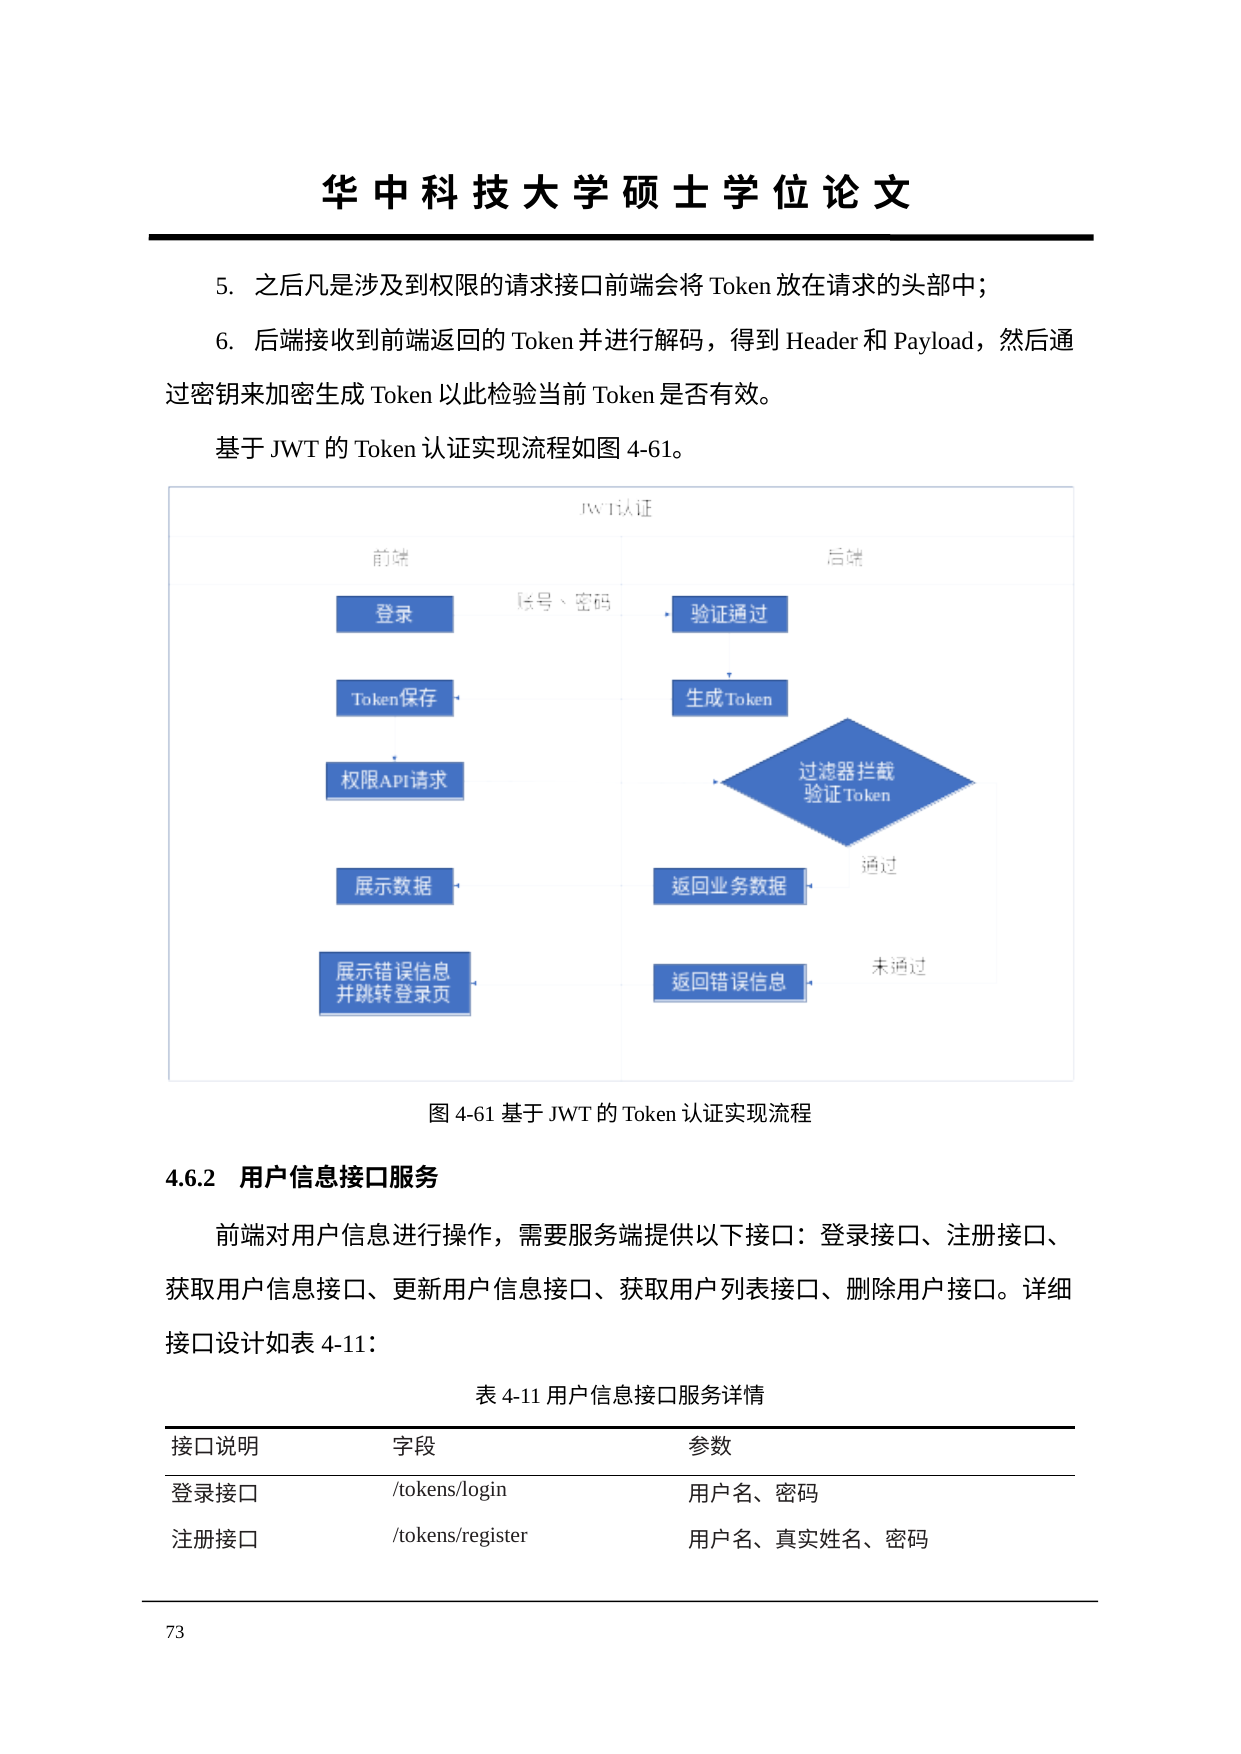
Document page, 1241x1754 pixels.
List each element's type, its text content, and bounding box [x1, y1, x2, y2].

table_cell 注册接口 [165, 1522, 387, 1568]
table_cell /tokens/login [387, 1476, 682, 1522]
subtitle 用户信息接口服务 [165, 1158, 1075, 1194]
table_header 字段 [387, 1429, 682, 1475]
table_cell 用户名、密码 [682, 1476, 1075, 1522]
table_cell 登录接口 [165, 1476, 387, 1522]
list 后端接收到前端返回的Token并进行解码，得到Header和Payload，然后通过密钥来加密生成Token以此检验当前Token是否有效。 [165, 320, 1075, 411]
list 之后凡是涉及到权限的请求接口前端会将Token放在请求的头部中； [165, 266, 1075, 302]
table_cell 用户名、真实姓名、密码 [682, 1522, 1075, 1568]
table_header 接口说明 [165, 1429, 387, 1475]
table_header 参数 [682, 1429, 1075, 1475]
table_cell /tokens/register [387, 1522, 682, 1568]
